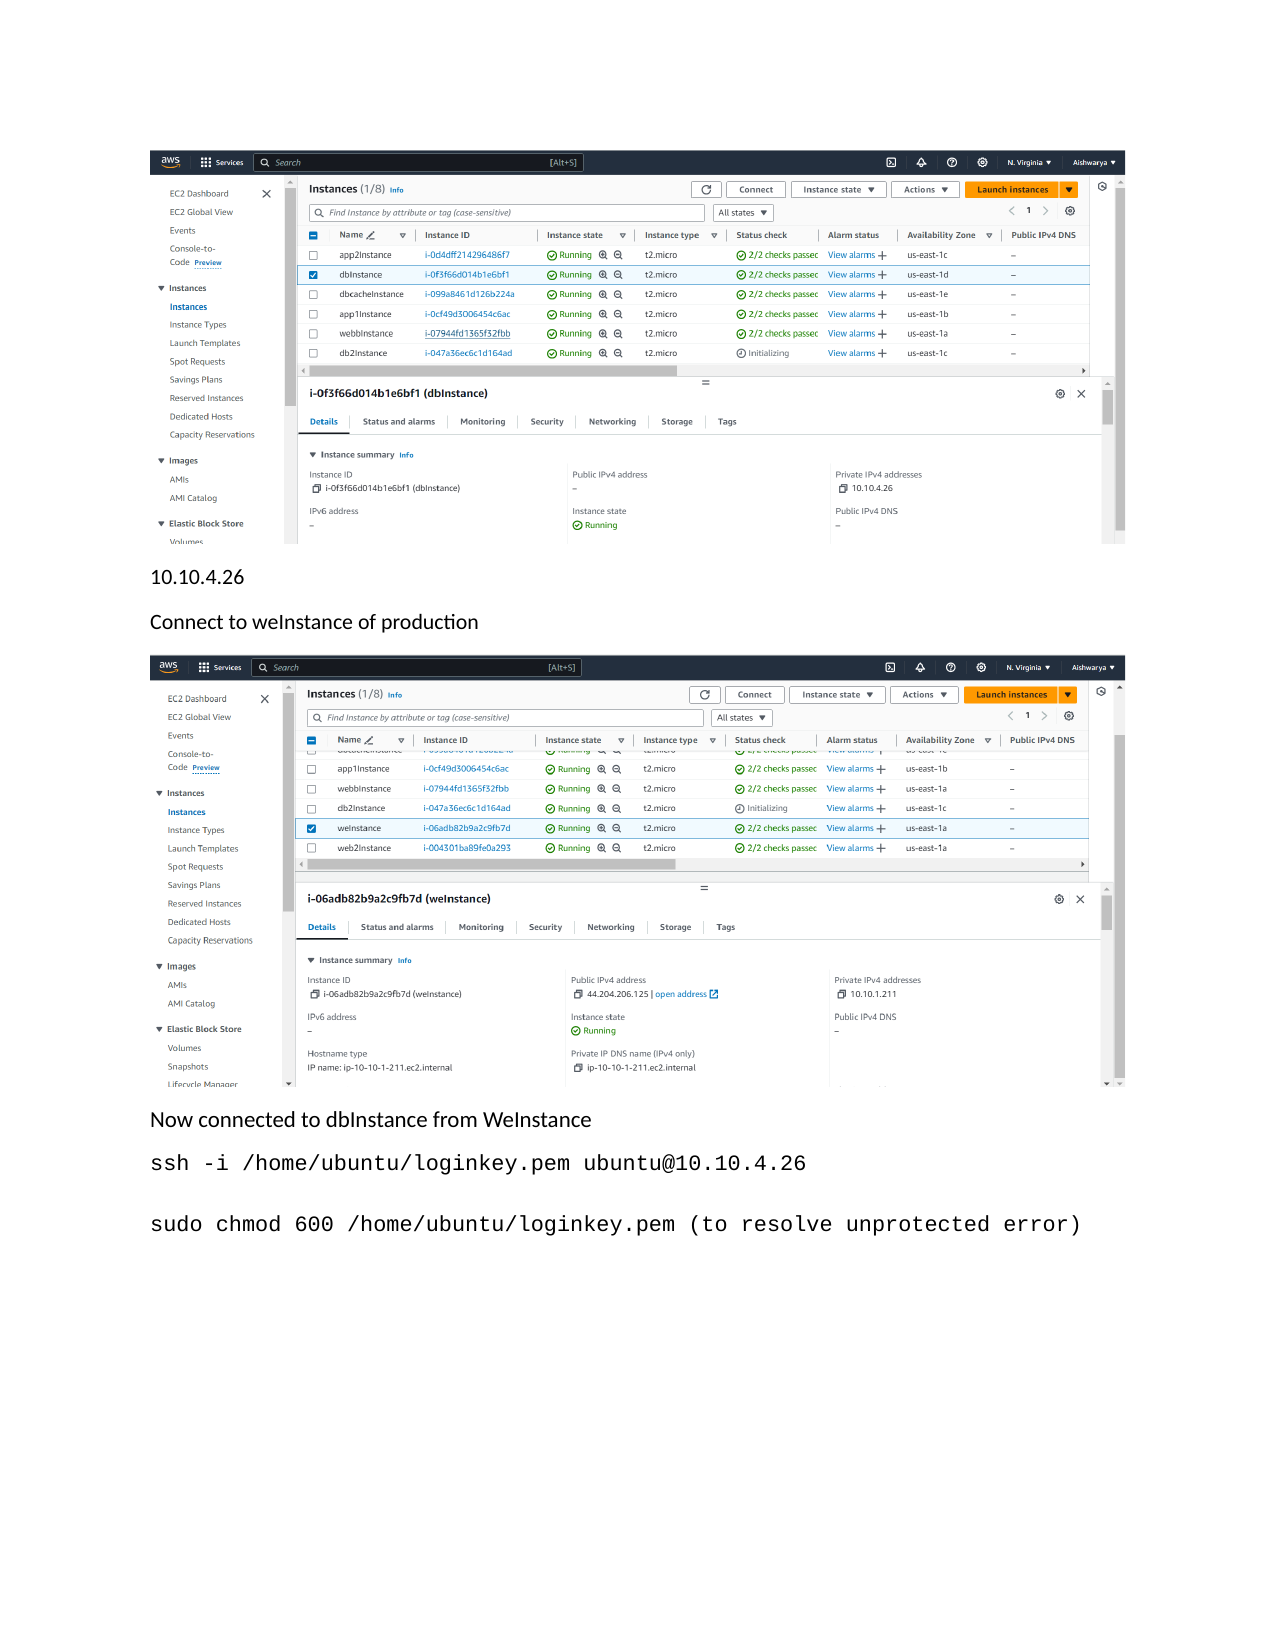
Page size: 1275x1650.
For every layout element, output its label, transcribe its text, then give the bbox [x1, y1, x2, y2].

text sudo chmod 600 /home/ubuntu/loginkey.pem (to resolve unprotected error) [150, 1213, 1125, 1238]
text 10.10.4.26 [150, 563, 1125, 589]
text ssh -i /home/ubuntu/loginkey.pem ubuntu@10.10.4.26 [150, 1152, 1125, 1177]
text Now connected to dbInstance from WeInstance [150, 1105, 1125, 1133]
picture [150, 653, 1125, 1087]
text Connect to weInstance of production [150, 608, 1125, 635]
picture [150, 150, 1125, 544]
